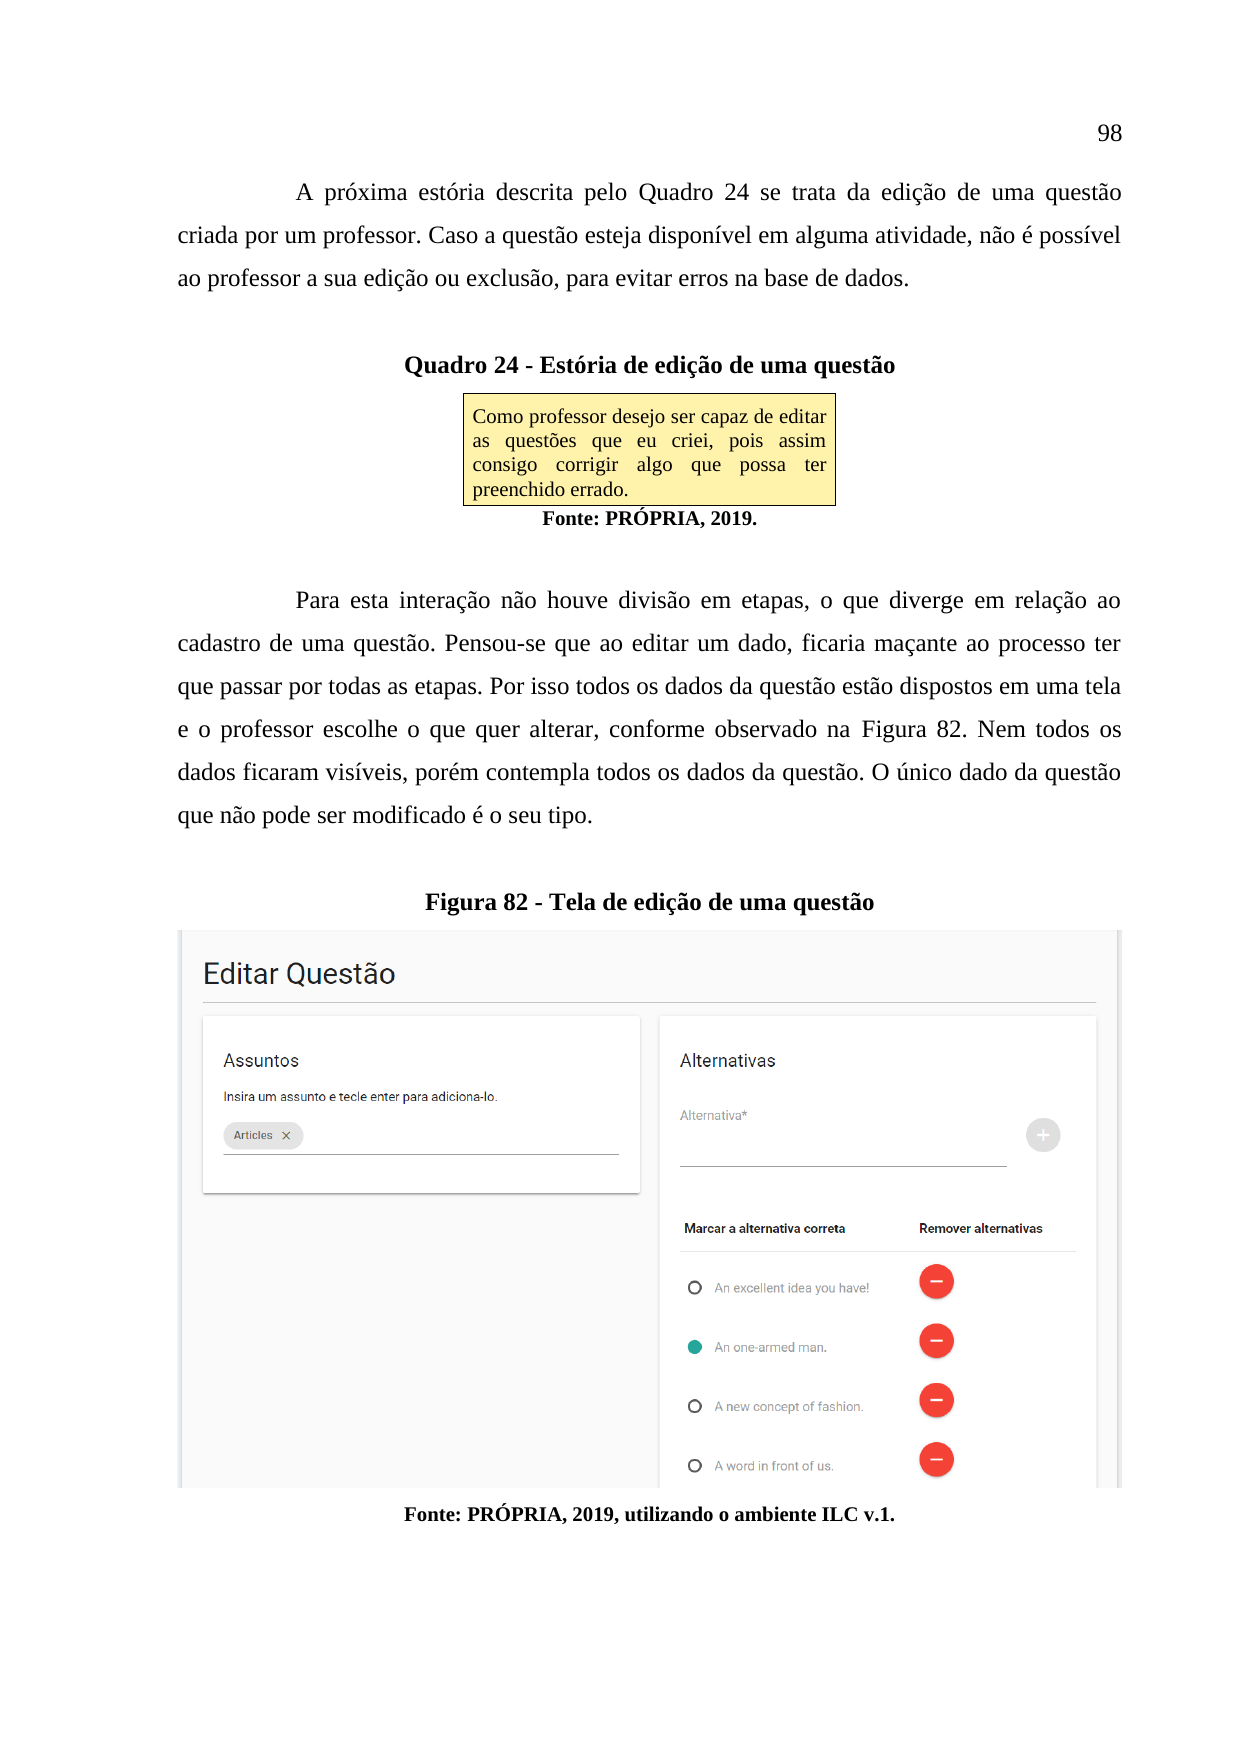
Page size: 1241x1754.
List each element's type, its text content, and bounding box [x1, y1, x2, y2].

text Como professor desejo ser capaz de editar as questões que eu criei, pois assim consigo corrigir algo que possa ter preenchido errado. [464, 394, 835, 505]
text Fonte: PRÓPRIA, 2019. [177, 506, 1122, 530]
picture [177, 930, 1123, 1488]
text A próxima estória descrita pelo Quadro 24 se trata da edição de uma questão criada por um professor. Caso a questão esteja disponível em alguma atividade, não é possível ao professor a sua edição ou exclusão, para evitar erros na base de dados. [177, 177, 1122, 292]
text Fonte: PRÓPRIA, 2019, utilizando o ambiente ILC v.1. [177, 1502, 1122, 1526]
text Para esta interação não houve divisão em etapas, o que diverge em relação ao cadastro de uma questão. Pensou-se que ao editar um dado, ficaria maçante ao processo ter que passar por todas as etapas. Por isso todos os dados da questão estão dispostos em uma tela e o professor escolhe o que quer alterar, conforme observado na Figura 82. Nem todos os dados ficaram visíveis, porém contempla todos os dados da questão. O único dado da questão que não pode ser modificado é o seu tipo. [177, 585, 1122, 829]
